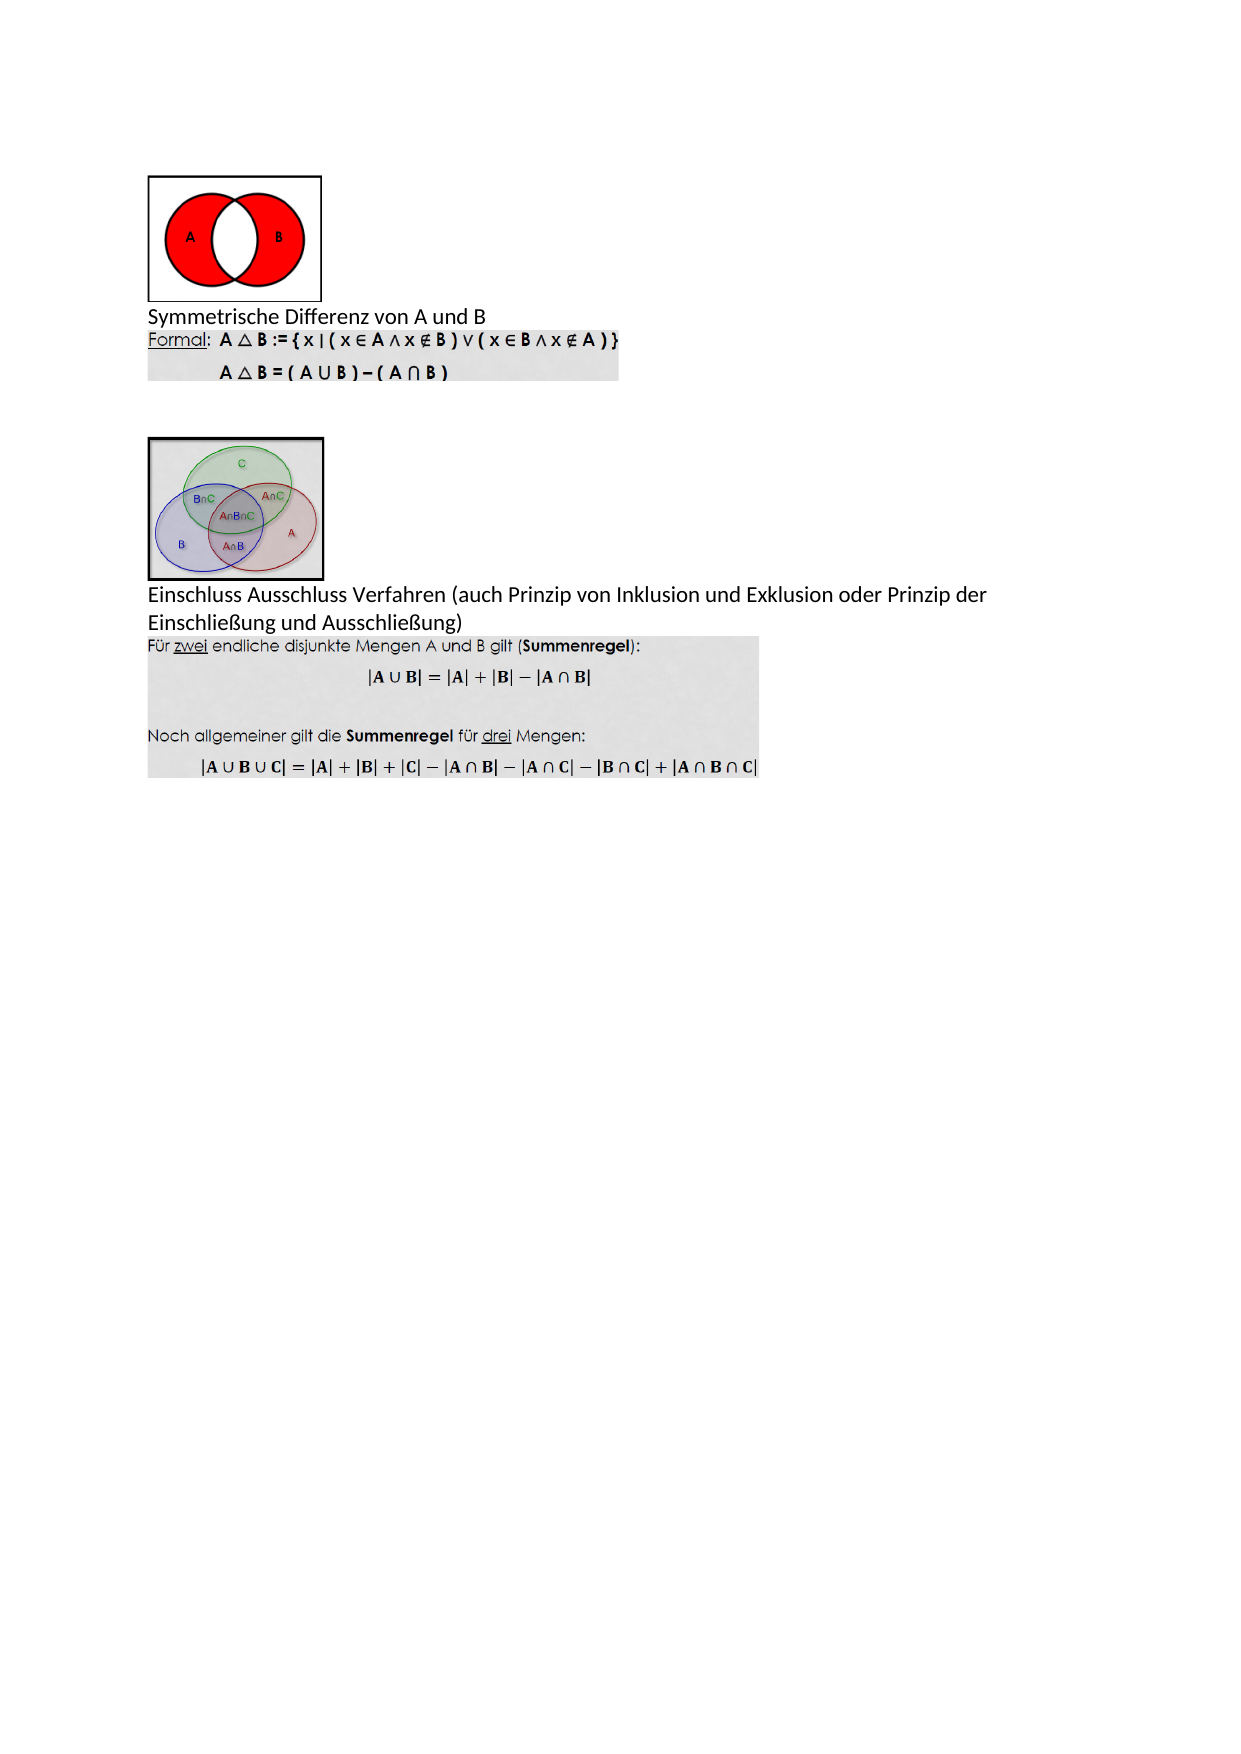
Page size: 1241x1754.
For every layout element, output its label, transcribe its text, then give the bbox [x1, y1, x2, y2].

picture [147, 436, 325, 581]
picture [147, 175, 322, 302]
picture [147, 636, 760, 778]
text Symmetrische Differenz von A und B [148, 302, 1093, 330]
text Einschluss Ausschluss Verfahren (auch Prinzip von Inklusion und Exklusion oder Prinzip der Einschließung und Ausschließung) [148, 580, 1093, 636]
picture [147, 330, 619, 381]
